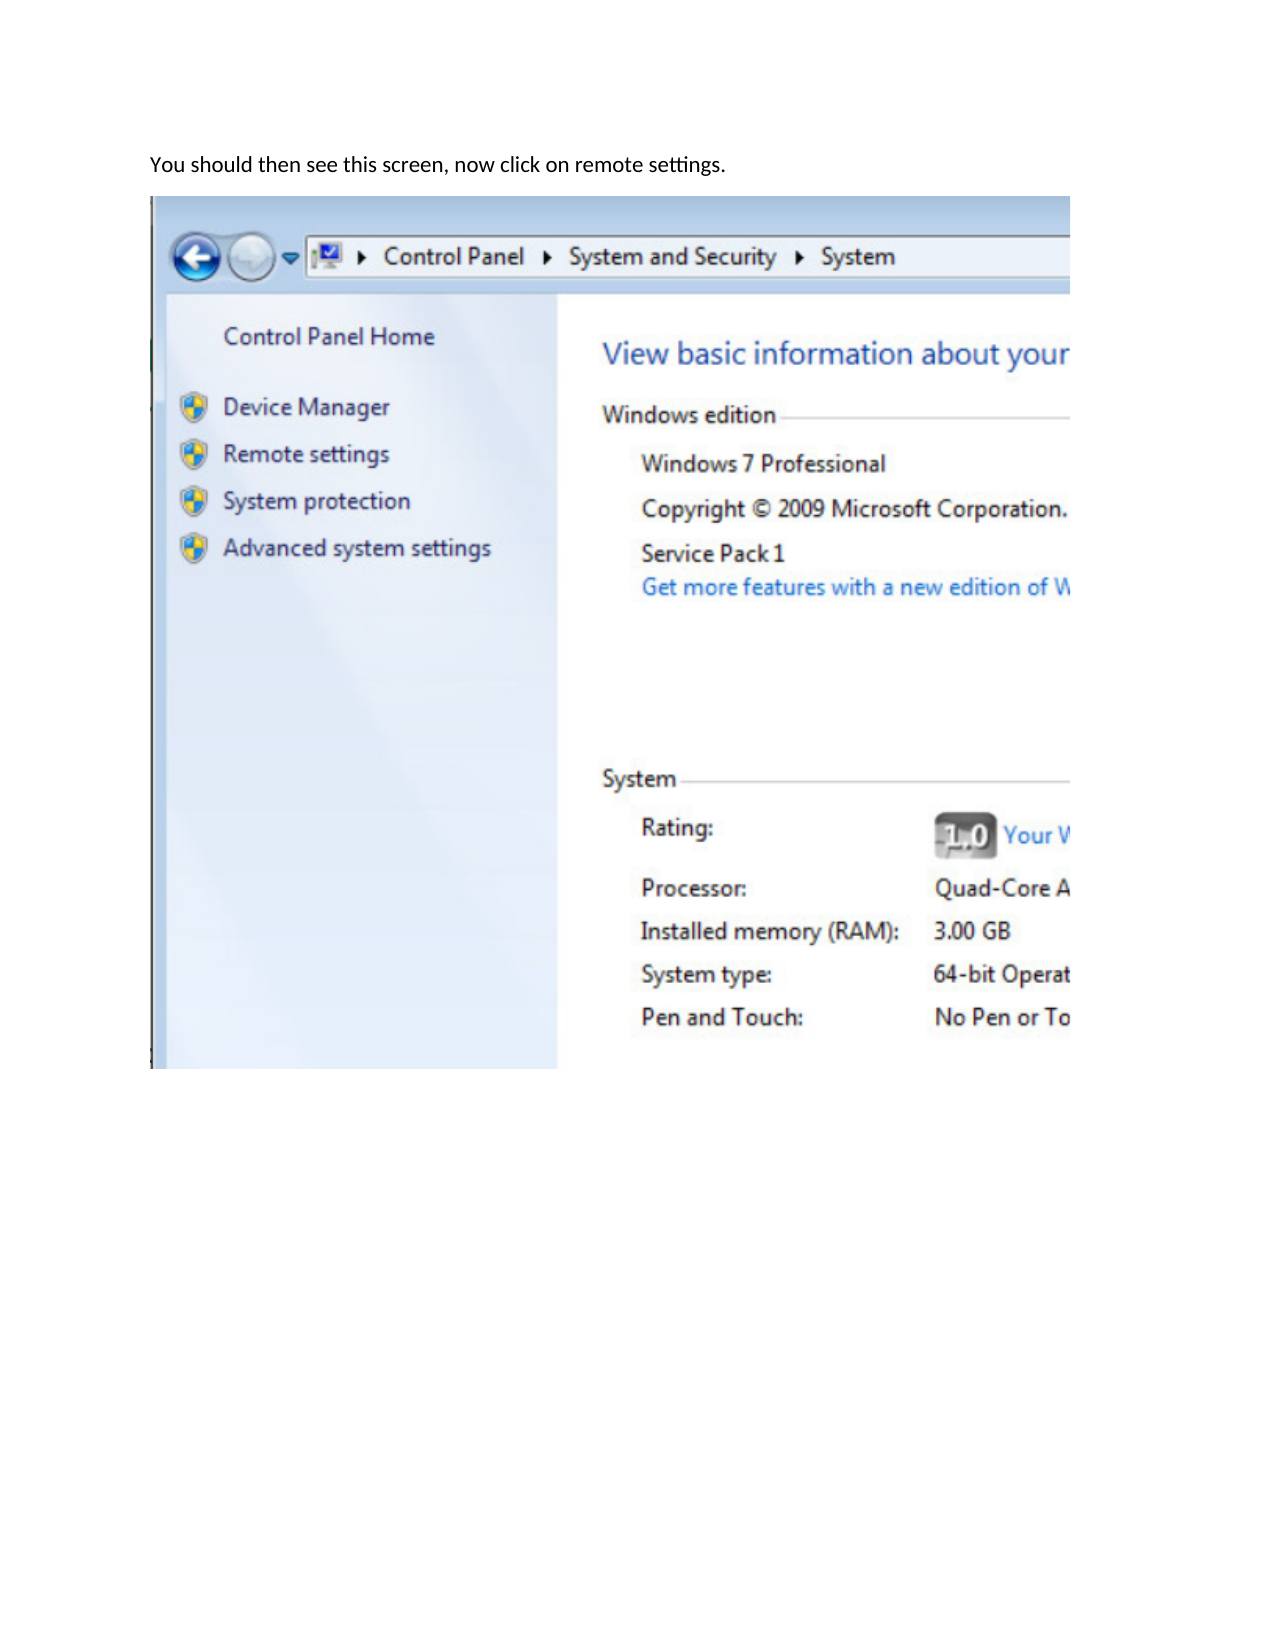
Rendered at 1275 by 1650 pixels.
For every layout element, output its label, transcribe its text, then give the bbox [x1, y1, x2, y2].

picture [150, 196, 1071, 1069]
text You should then see this screen, now click on remote settings. [150, 150, 1125, 178]
